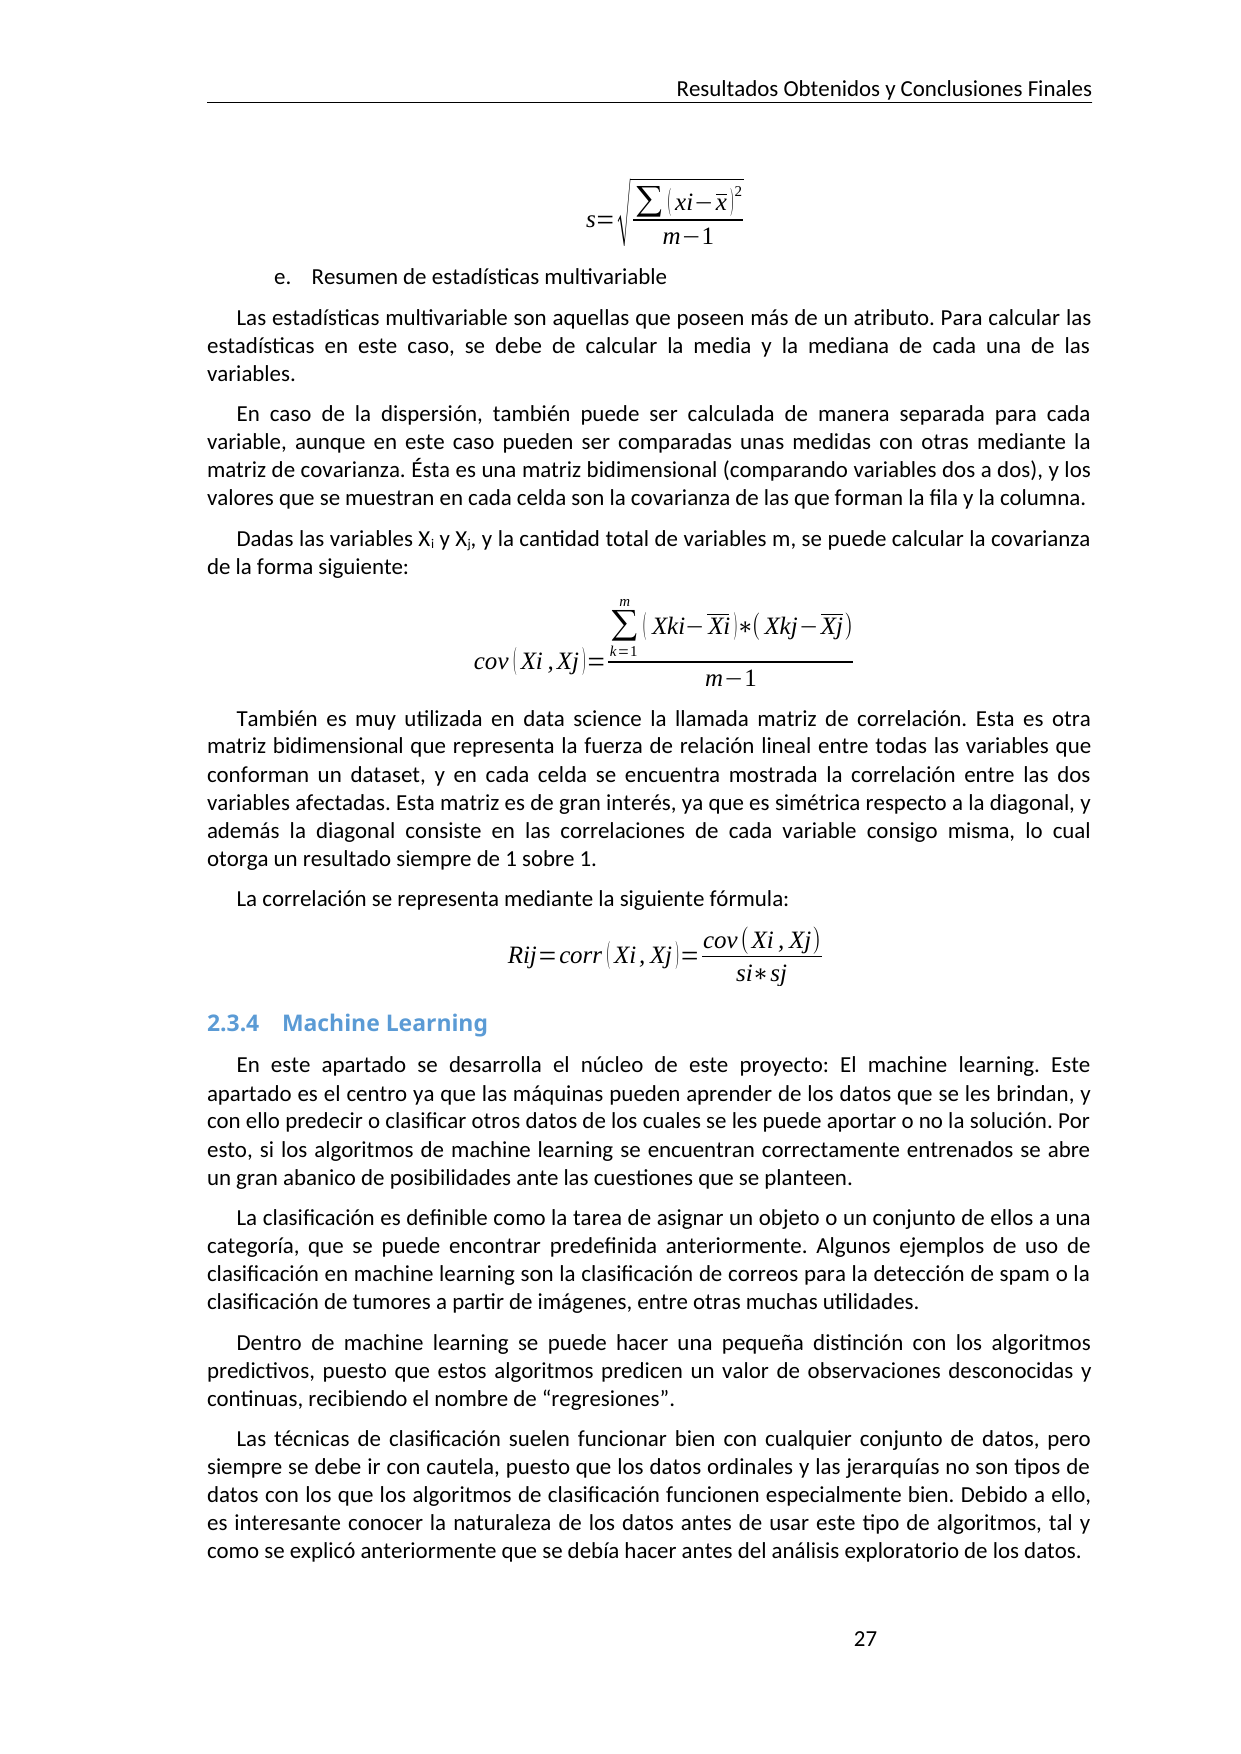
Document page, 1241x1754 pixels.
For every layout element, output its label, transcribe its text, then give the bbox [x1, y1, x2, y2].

text Dadas las variables Xi y Xj, y la cantidad total de variables m, se puede calcular la covarianza de la forma siguiente: [207, 524, 1092, 580]
text Dentro de machine learning se puede hacer una pequeña distinción con los algoritmos predictivos, puesto que estos algoritmos predicen un valor de observaciones desconocidas y continuas, recibiendo el nombre de “regresiones”. [207, 1328, 1092, 1412]
list Resumen de estadísticas multivariable [274, 262, 1092, 290]
text La correlación se representa mediante la siguiente fórmula: [207, 884, 1092, 912]
text También es muy utilizada en data science la llamada matriz de correlación. Esta es otra matriz bidimensional que representa la fuerza de relación lineal entre todas las variables que conforman un dataset, y en cada celda se encuentra mostrada la correlación entre las dos variables afectadas. Esta matriz es de gran interés, ya que es simétrica respecto a la diagonal, y además la diagonal consiste en las correlaciones de cada variable consigo misma, lo cual otorga un resultado siempre de 1 sobre 1. [207, 704, 1092, 872]
text La clasificación es definible como la tarea de asignar un objeto o un conjunto de ellos a una categoría, que se puede encontrar predefinida anteriormente. Algunos ejemplos de uso de clasificación en machine learning son la clasificación de correos para la detección de spam o la clasificación de tumores a partir de imágenes, entre otras muchas utilidades. [207, 1203, 1092, 1315]
text Las técnicas de clasificación suelen funcionar bien con cualquier conjunto de datos, pero siempre se debe ir con cautela, puesto que los datos ordinales y las jerarquías no son tipos de datos con los que los algoritmos de clasificación funcionen especialmente bien. Debido a ello, es interesante conocer la naturaleza de los datos antes de usar este tipo de algoritmos, tal y como se explicó anteriormente que se debía hacer antes del análisis exploratorio de los datos. [207, 1424, 1092, 1564]
subtitle Machine Learning [207, 1007, 1092, 1038]
text En este apartado se desarrolla el núcleo de este proyecto: El machine learning. Este apartado es el centro ya que las máquinas pueden aprender de los datos que se les brindan, y con ello predecir o clasificar otros datos de los cuales se les puede aportar o no la solución. Por esto, si los algoritmos de machine learning se encuentran correctamente entrenados se abre un gran abanico de posibilidades ante las cuestiones que se planteen. [207, 1051, 1092, 1191]
text En caso de la dispersión, también puede ser calculada de manera separada para cada variable, aunque en este caso pueden ser comparadas unas medidas con otras mediante la matriz de covarianza. Ésta es una matriz bidimensional (comparando variables dos a dos), y los valores que se muestran en cada celda son la covarianza de las que forman la fila y la columna. [207, 399, 1092, 511]
text Las estadísticas multivariable son aquellas que poseen más de un atributo. Para calcular las estadísticas en este caso, se debe de calcular la media y la mediana de cada una de las variables. [207, 303, 1092, 387]
